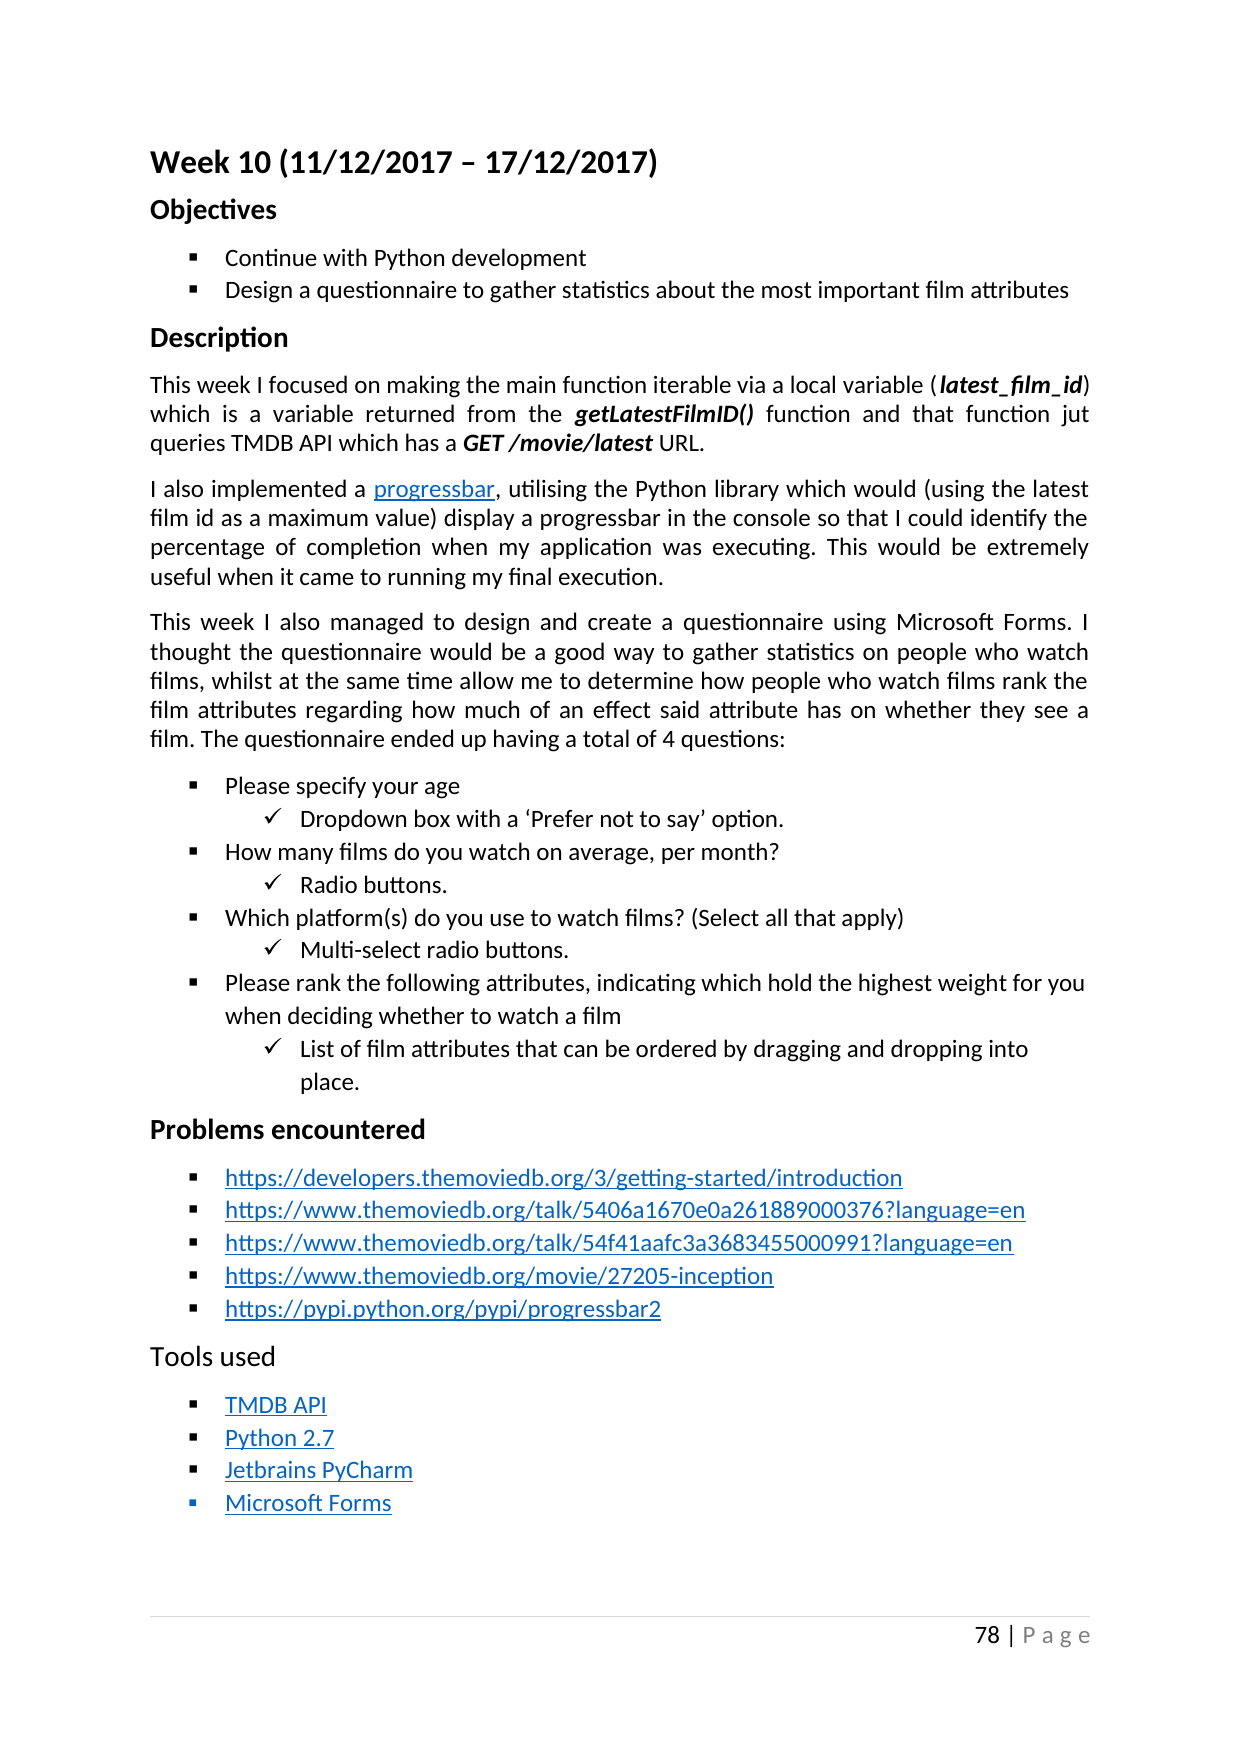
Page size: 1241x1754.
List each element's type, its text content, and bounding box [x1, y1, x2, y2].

list How many films do you watch on average, per month? [187, 836, 1090, 866]
text Description [150, 324, 1090, 353]
list Microsoft Forms [187, 1487, 1090, 1518]
list Please specify your age [187, 770, 1090, 801]
list Which platform(s) do you use to watch films? (Select all that apply) [187, 902, 1090, 932]
text Objectives [150, 196, 1090, 225]
text Problems encountered [150, 1116, 1090, 1145]
list https://developers.themoviedb.org/3/getting-started/introduction [187, 1162, 1090, 1192]
list Continue with Python development [187, 242, 1090, 272]
list https://www.themoviedb.org/movie/27205-inception [187, 1260, 1090, 1291]
list Dropdown box with a ‘Prefer not to say’ option. [262, 803, 1090, 833]
text I also implemented a progressbar, utilising the Python library which would (using the latest film id as a maximum value) display a progressbar in the console so that I could identify the percentage of completion when my application was executing. This would be extremely useful when it came to running my final execution. [150, 474, 1090, 591]
list https://www.themoviedb.org/talk/5406a1670e0a261889000376?language=en [187, 1194, 1090, 1225]
list Python 2.7 [187, 1422, 1090, 1452]
list https://www.themoviedb.org/talk/54f41aafc3a3683455000991?language=en [187, 1227, 1090, 1258]
list TMDB API [187, 1389, 1090, 1419]
list Design a questionnaire to gather statistics about the most important film attributes [187, 274, 1090, 305]
list https://pypi.python.org/pypi/progressbar2 [187, 1293, 1090, 1324]
text Tools used [150, 1343, 1090, 1372]
list Multi-select radio buttons. [262, 934, 1090, 965]
list List of film attributes that can be ordered by dragging and dropping into place. [262, 1033, 1090, 1097]
list Radio buttons. [262, 869, 1090, 899]
text This week I focused on making the main function iterable via a local variable (latest_film_id) which is a variable returned from the getLatestFilmID() function and that function jut queries TMDB API which has a GET /movie/latest URL. [150, 370, 1090, 457]
list Please rank the following attributes, indicating which hold the highest weight for you when deciding whether to watch a film [187, 967, 1090, 1031]
text This week I also managed to design and create a questionnaire using Microsoft Forms. I thought the questionnaire would be a good way to gather statistics on people who watch films, whilst at the same time allow me to determine how people who watch films rank the film attributes regarding how much of an effect said attribute has on whether they see a film. The questionnaire ended up having a total of 4 questions: [150, 607, 1090, 753]
list Jetbrains PyCharm [187, 1454, 1090, 1485]
text Week 10 (11/12/2017 – 17/12/2017) [150, 150, 1090, 179]
